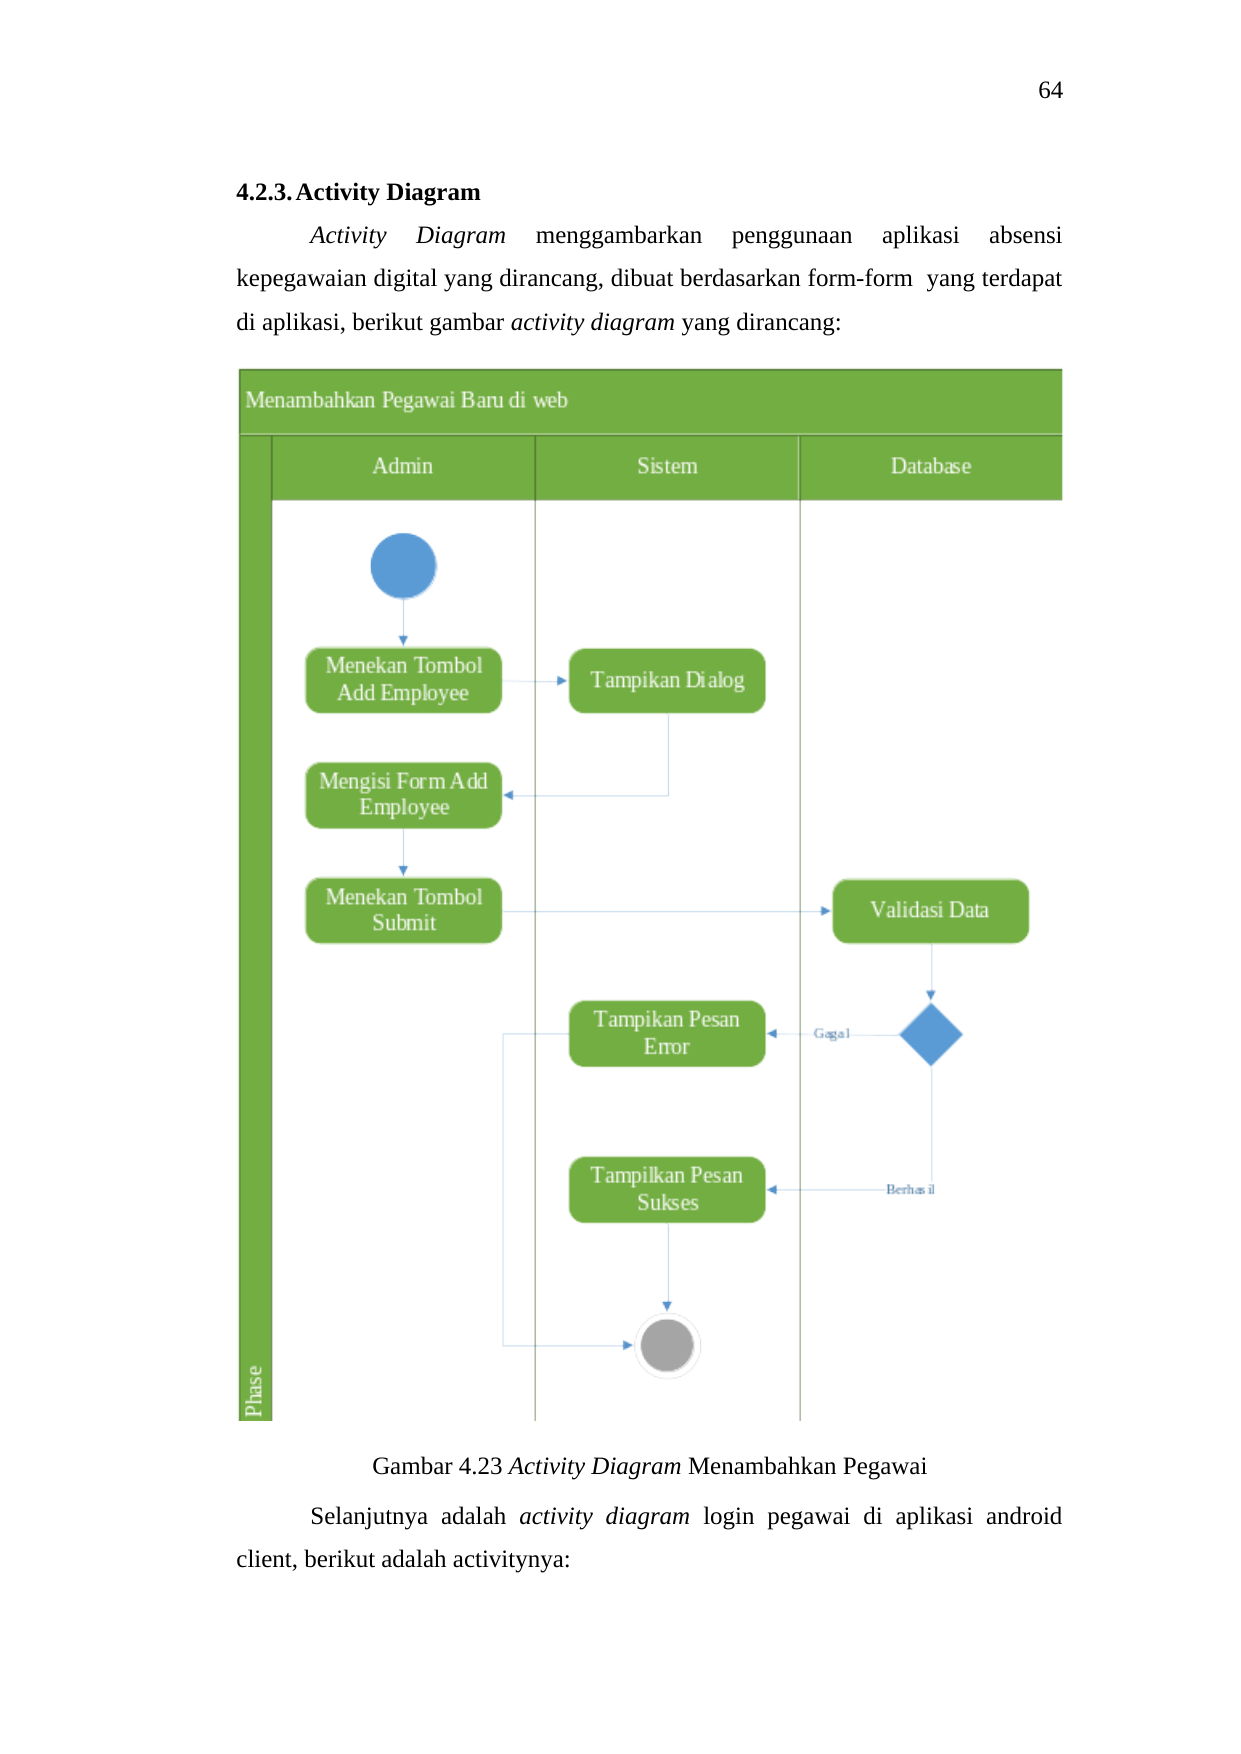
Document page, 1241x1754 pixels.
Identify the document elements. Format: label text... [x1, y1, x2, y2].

text Selanjutnya adalah activity diagram login pegawai di aplikasi android client, berikut adalah activitynya: [236, 1501, 1063, 1573]
subtitle Activity Diagram [236, 177, 1063, 206]
text Activity Diagram menggambarkan penggunaan aplikasi absensi kepegawaian digital yang dirancang, dibuat berdasarkan form-form yang terdapat di aplikasi, berikut gambar activity diagram yang dirancang: [236, 220, 1063, 335]
